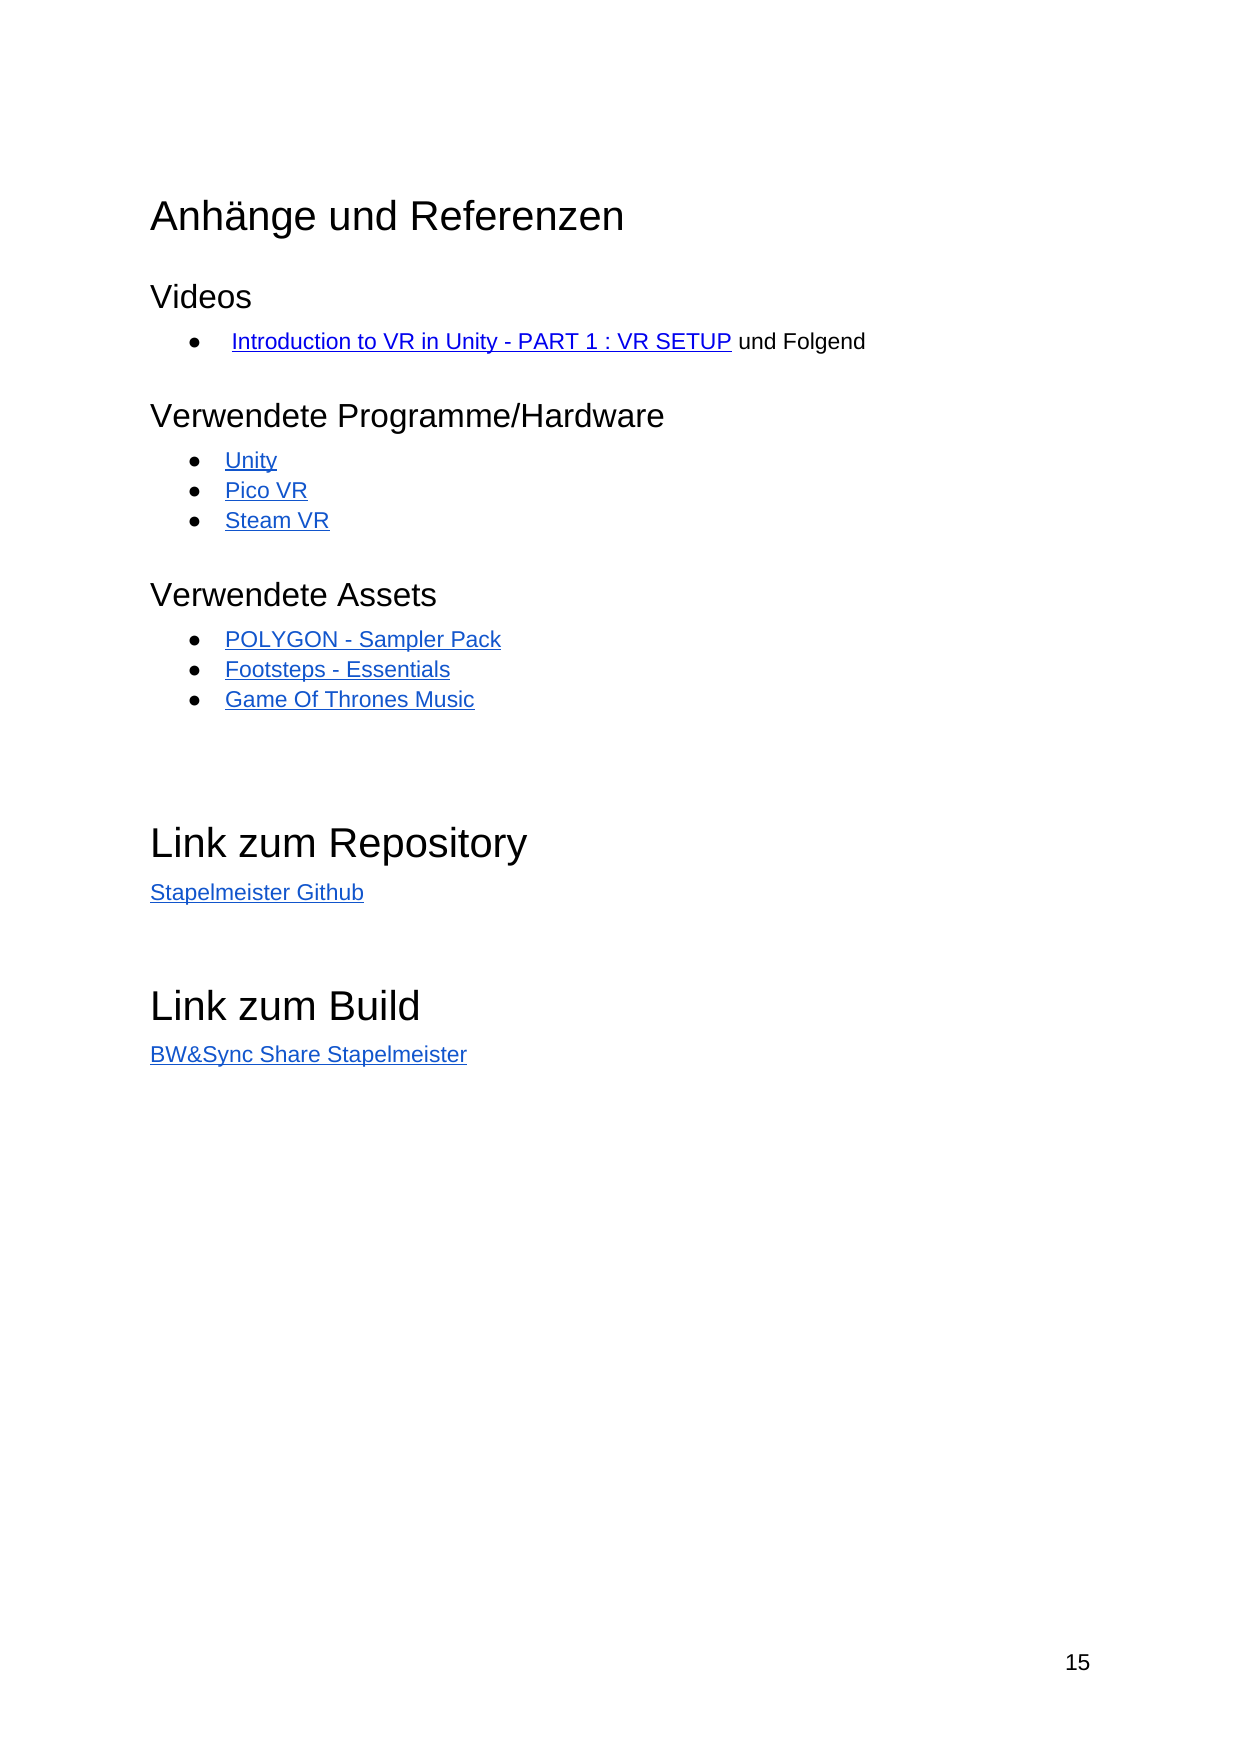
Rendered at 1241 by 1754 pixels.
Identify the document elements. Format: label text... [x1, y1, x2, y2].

subtitle Link zum Repository [150, 818, 1090, 866]
list Game Of Thrones Music [187, 686, 1090, 712]
list Footsteps - Essentials [187, 656, 1090, 682]
text Stapelmeister Github [150, 879, 1090, 905]
list Steam VR [187, 507, 1090, 533]
list POLYGON - Sampler Pack [187, 626, 1090, 652]
subtitle Verwendete Assets [150, 575, 1090, 613]
list Unity [187, 447, 1090, 473]
list Introduction to VR in Unity - PART 1 : VR SETUP und Folgend [187, 328, 1090, 354]
list Pico VR [187, 477, 1090, 503]
text BW&Sync Share Stapelmeister [150, 1041, 1090, 1068]
subtitle Verwendete Programme/Hardware [150, 396, 1090, 434]
subtitle Anhänge und Referenzen [150, 192, 1090, 239]
subtitle Videos [150, 277, 1090, 316]
subtitle Link zum Build [150, 981, 1090, 1029]
